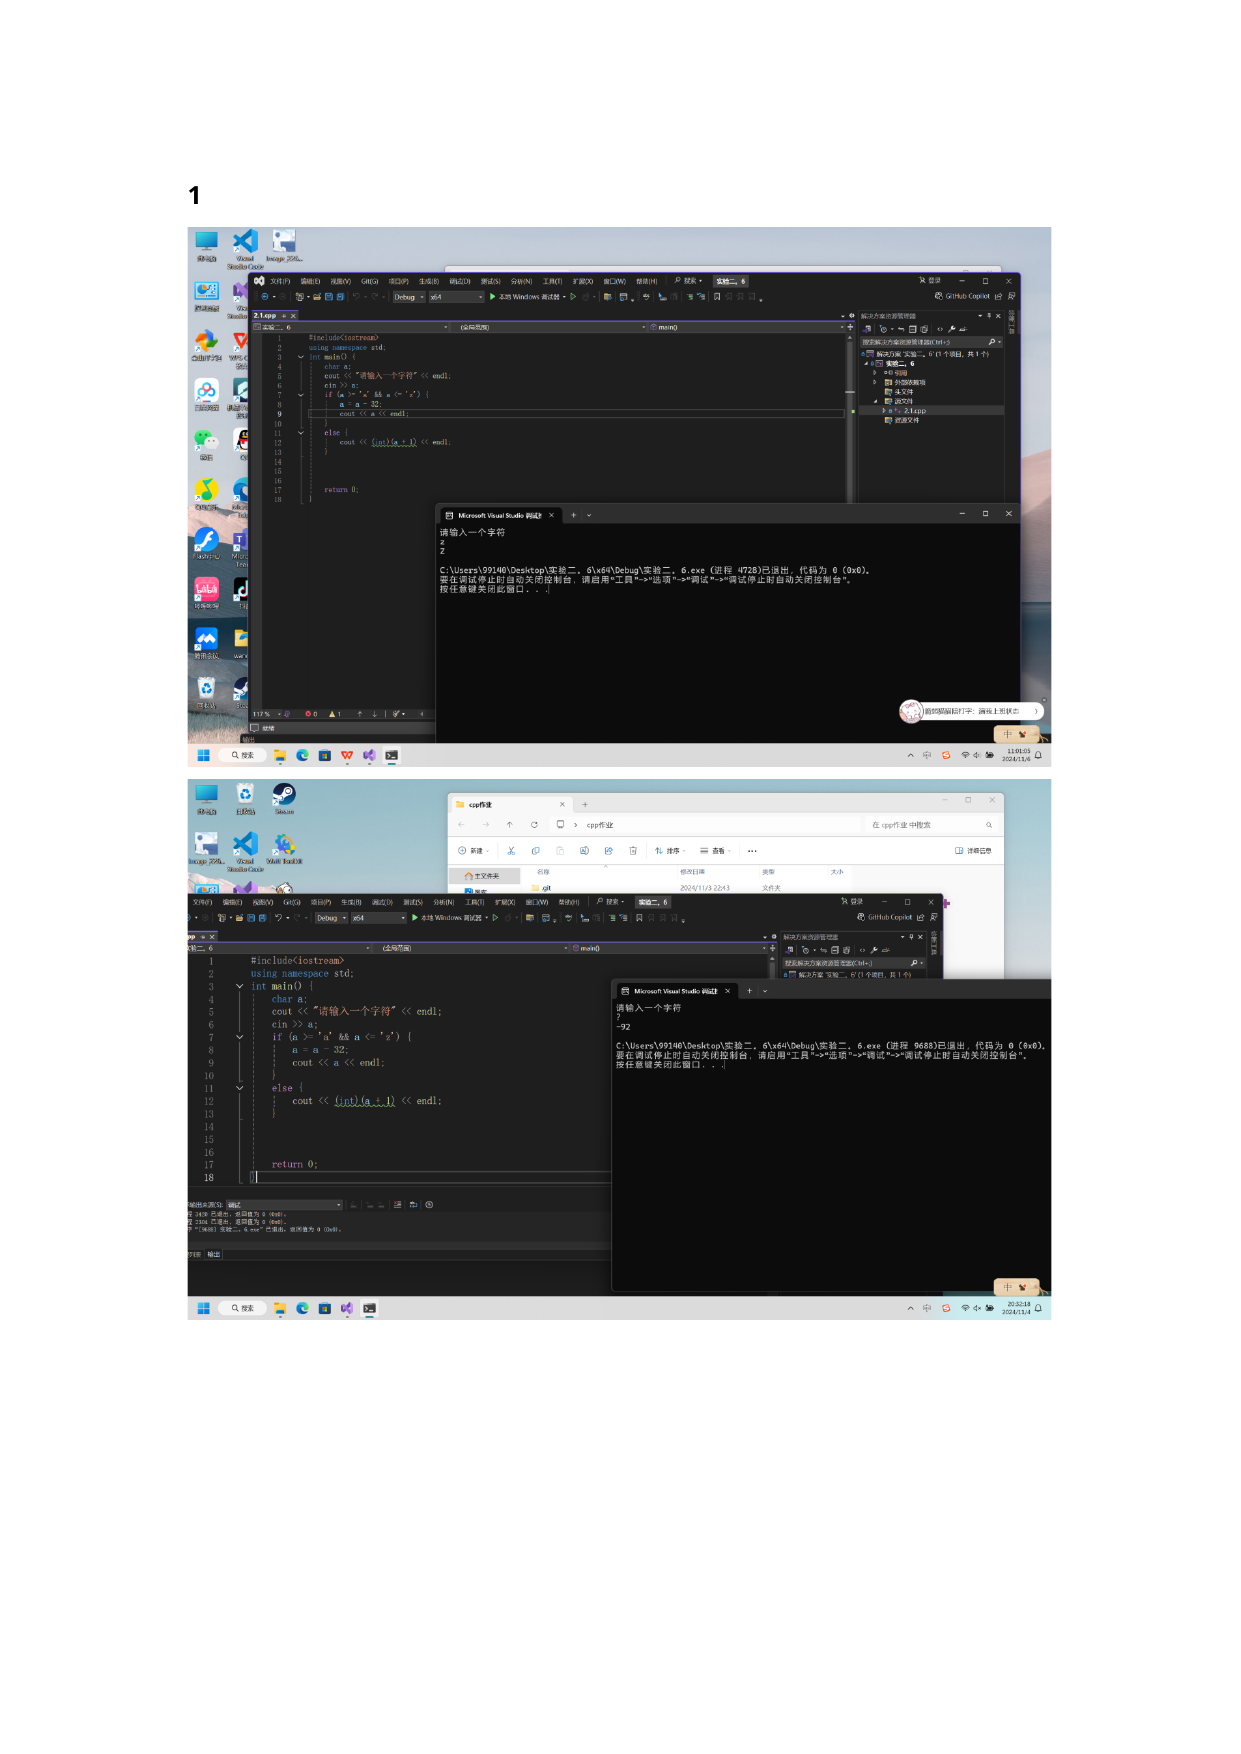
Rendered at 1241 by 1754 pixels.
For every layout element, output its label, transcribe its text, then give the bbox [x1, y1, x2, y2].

picture [187, 227, 1052, 767]
picture [187, 779, 1052, 1320]
